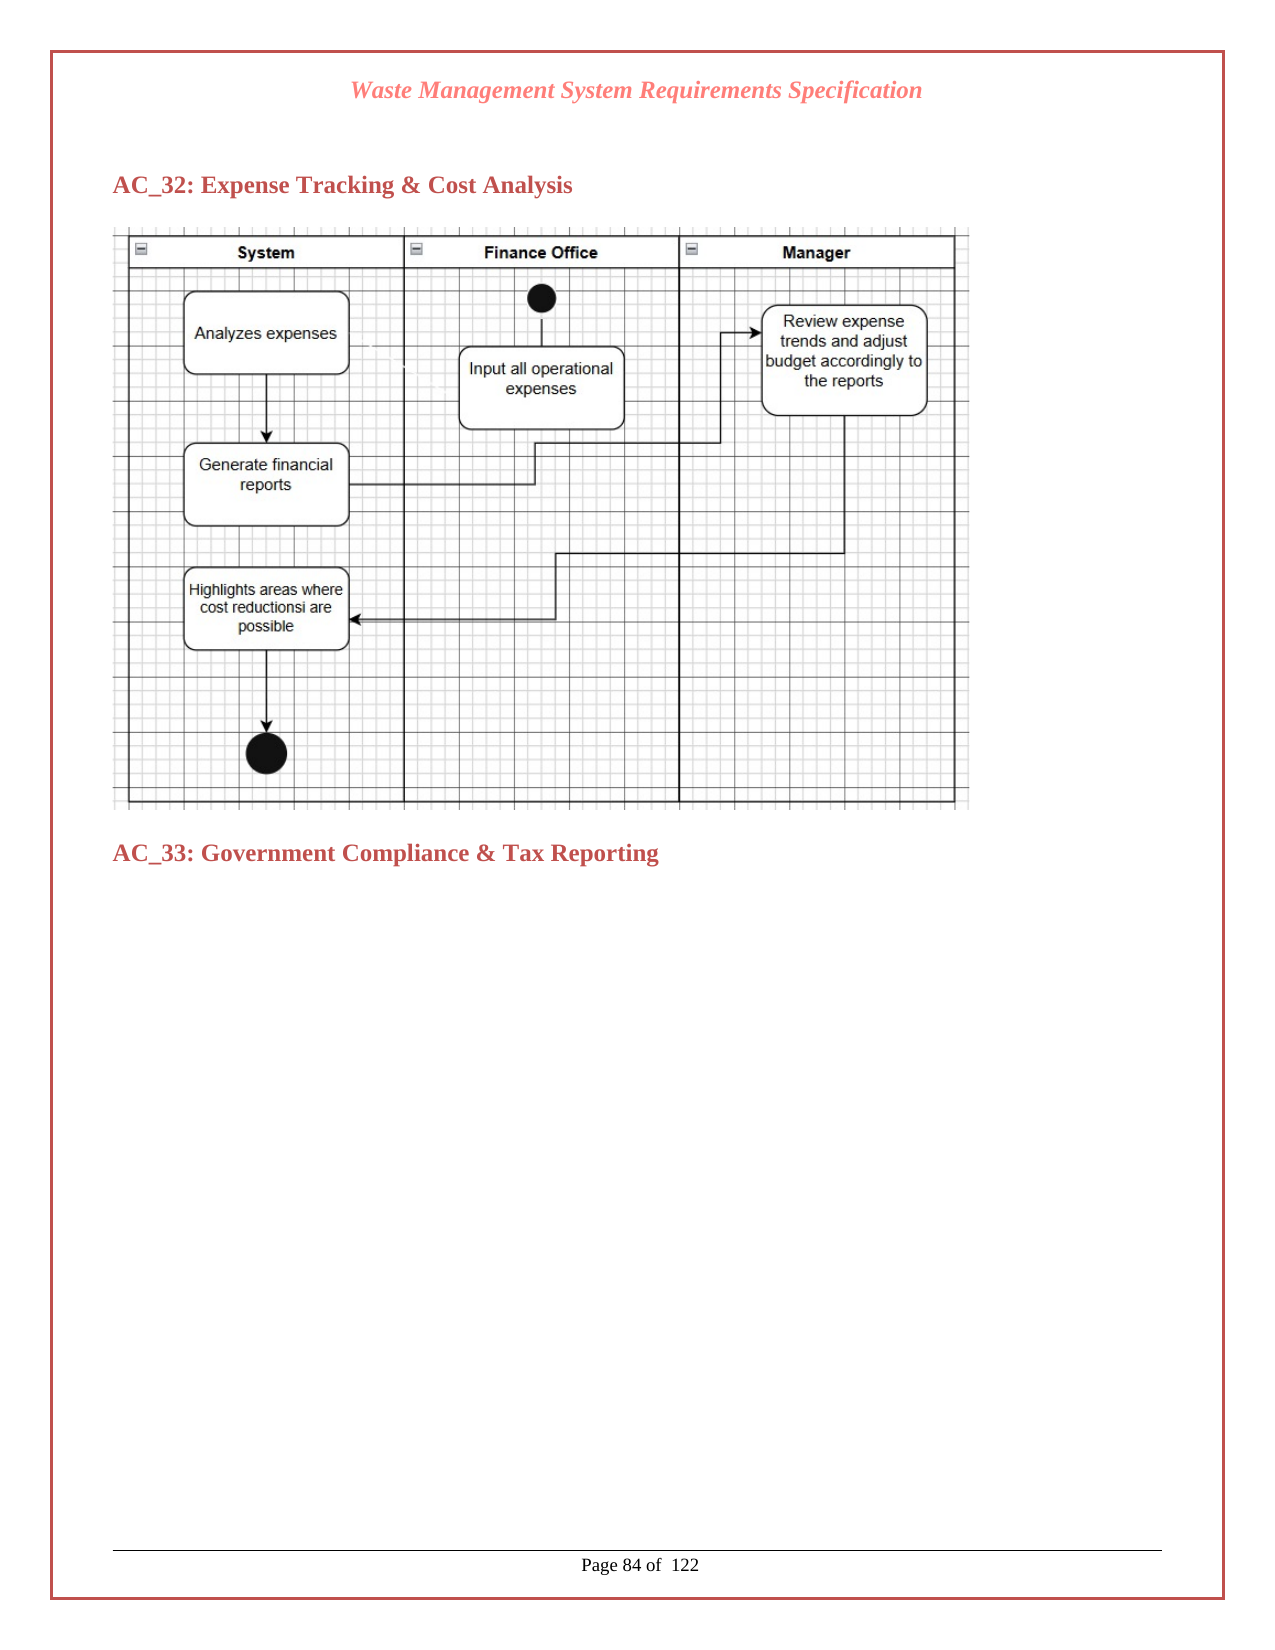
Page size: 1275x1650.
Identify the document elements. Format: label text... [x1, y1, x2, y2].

text AC_33: Government Compliance & Tax Reporting [112, 838, 1162, 867]
text AC_32: Expense Tracking & Cost Analysis [112, 170, 1162, 199]
picture [112, 227, 970, 810]
